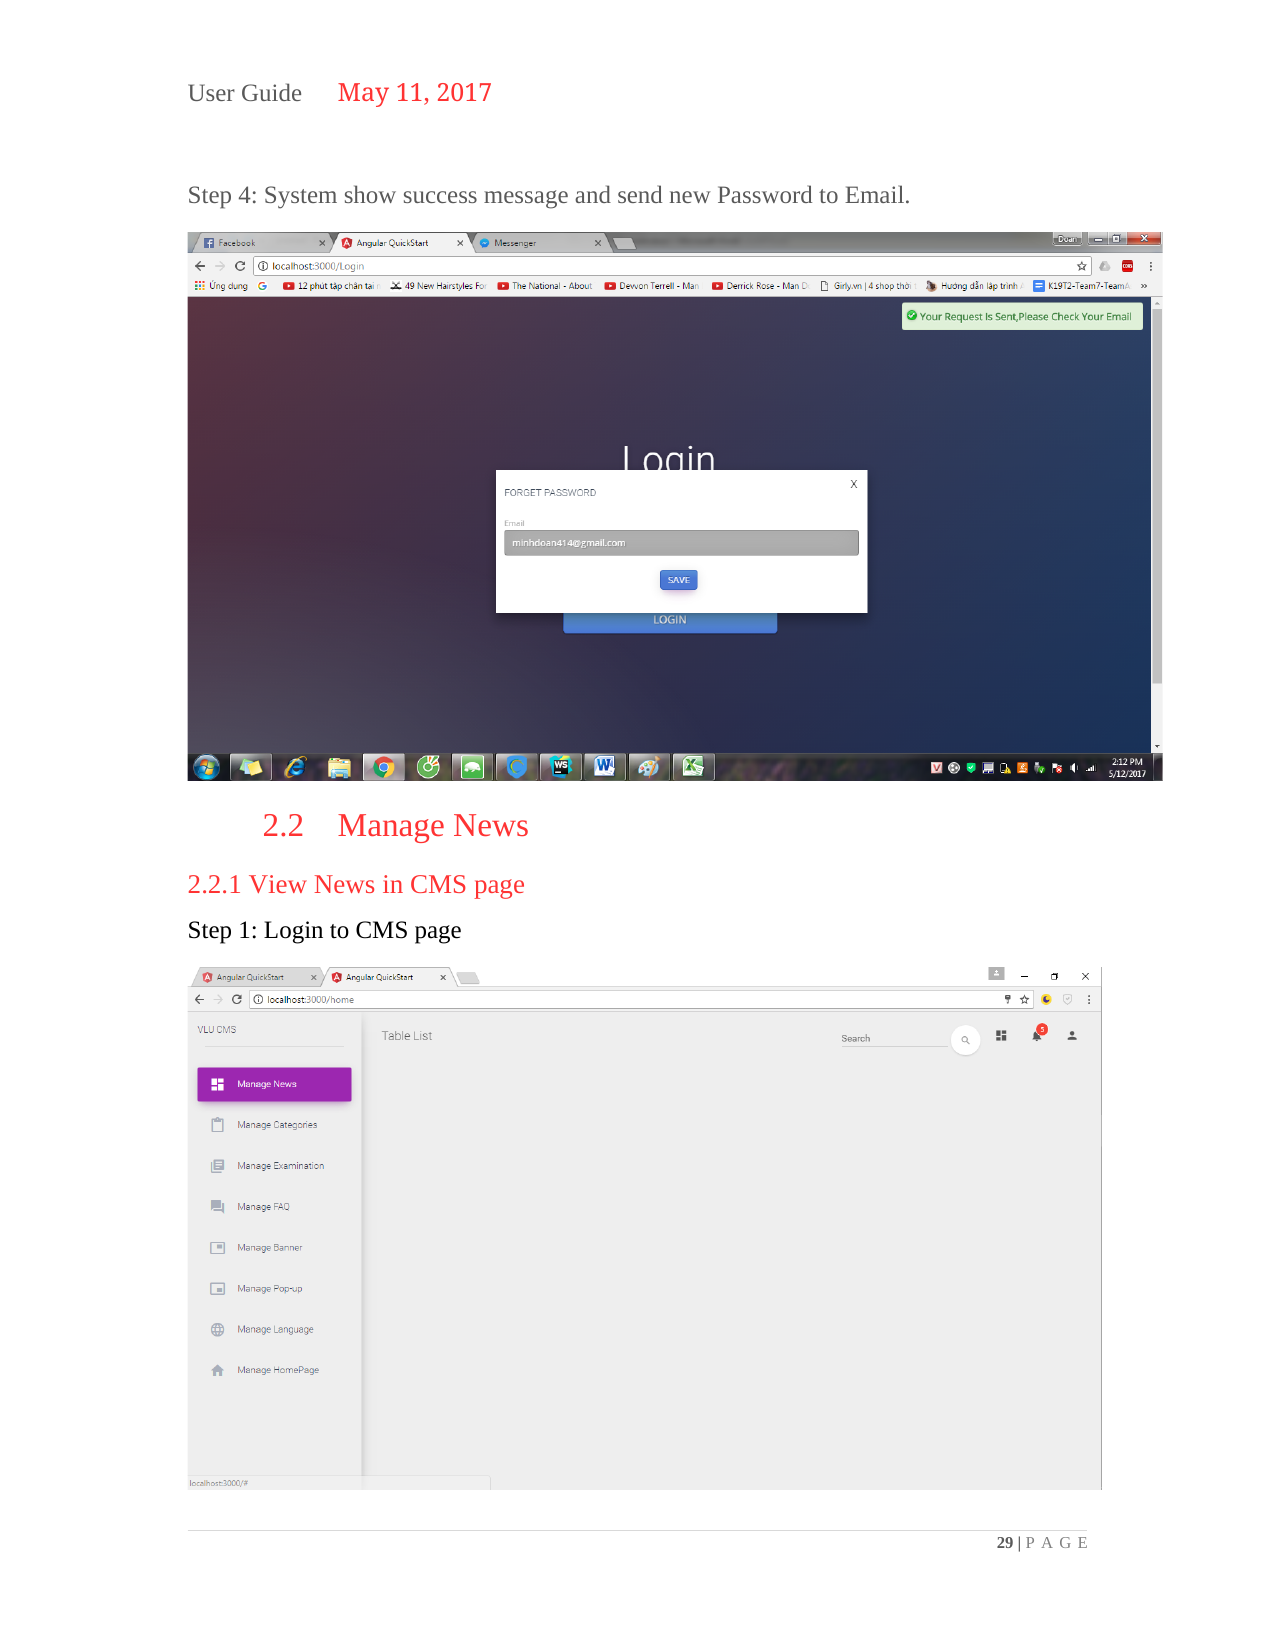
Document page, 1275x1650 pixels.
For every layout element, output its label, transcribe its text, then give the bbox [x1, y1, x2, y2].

text Step 4: System show success message and send new Password to Email. [187, 180, 1087, 209]
text Step 1: Login to CMS page [187, 915, 1087, 944]
list Manage News [262, 806, 1087, 844]
subtitle 2.2.1 View News in CMS page [187, 868, 1087, 900]
picture [187, 967, 1102, 1490]
picture [187, 232, 1163, 781]
